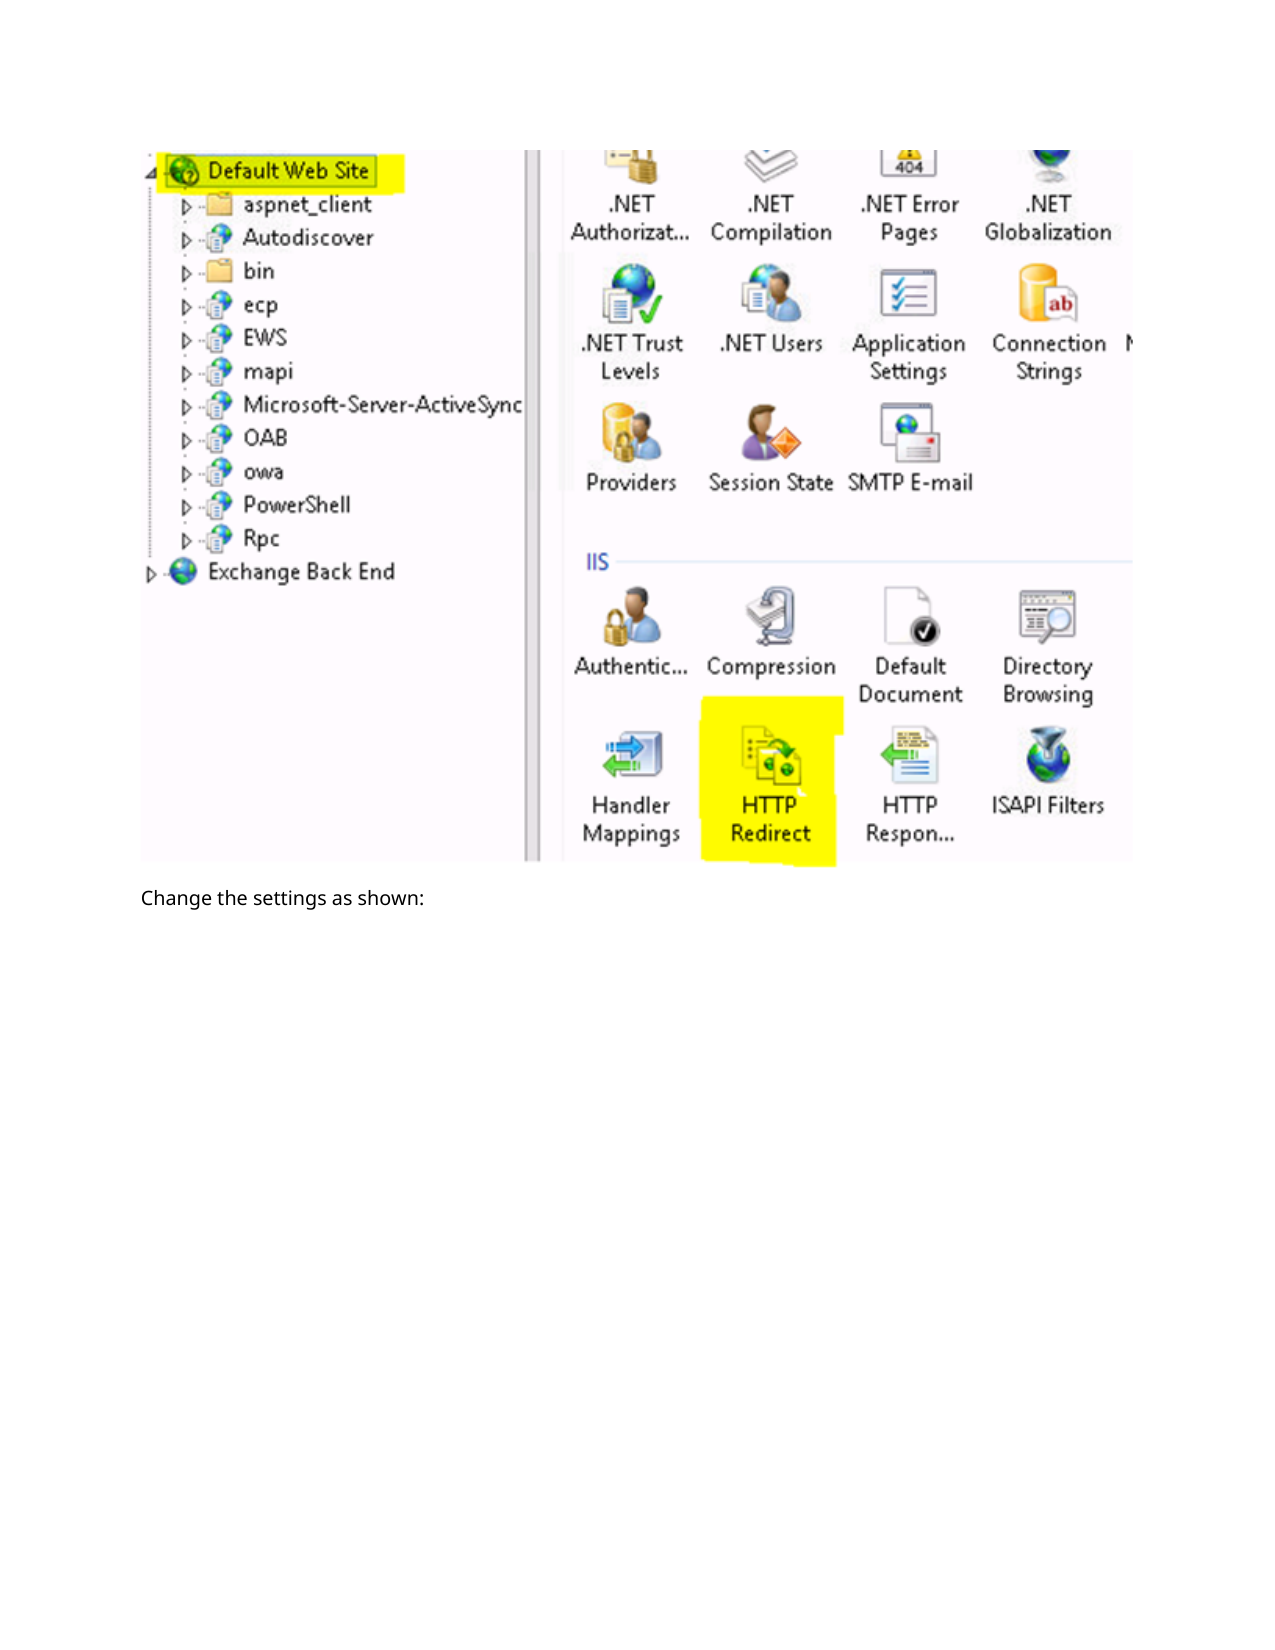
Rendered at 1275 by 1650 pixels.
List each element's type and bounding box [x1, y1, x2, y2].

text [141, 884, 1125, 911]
picture [140, 150, 1133, 869]
